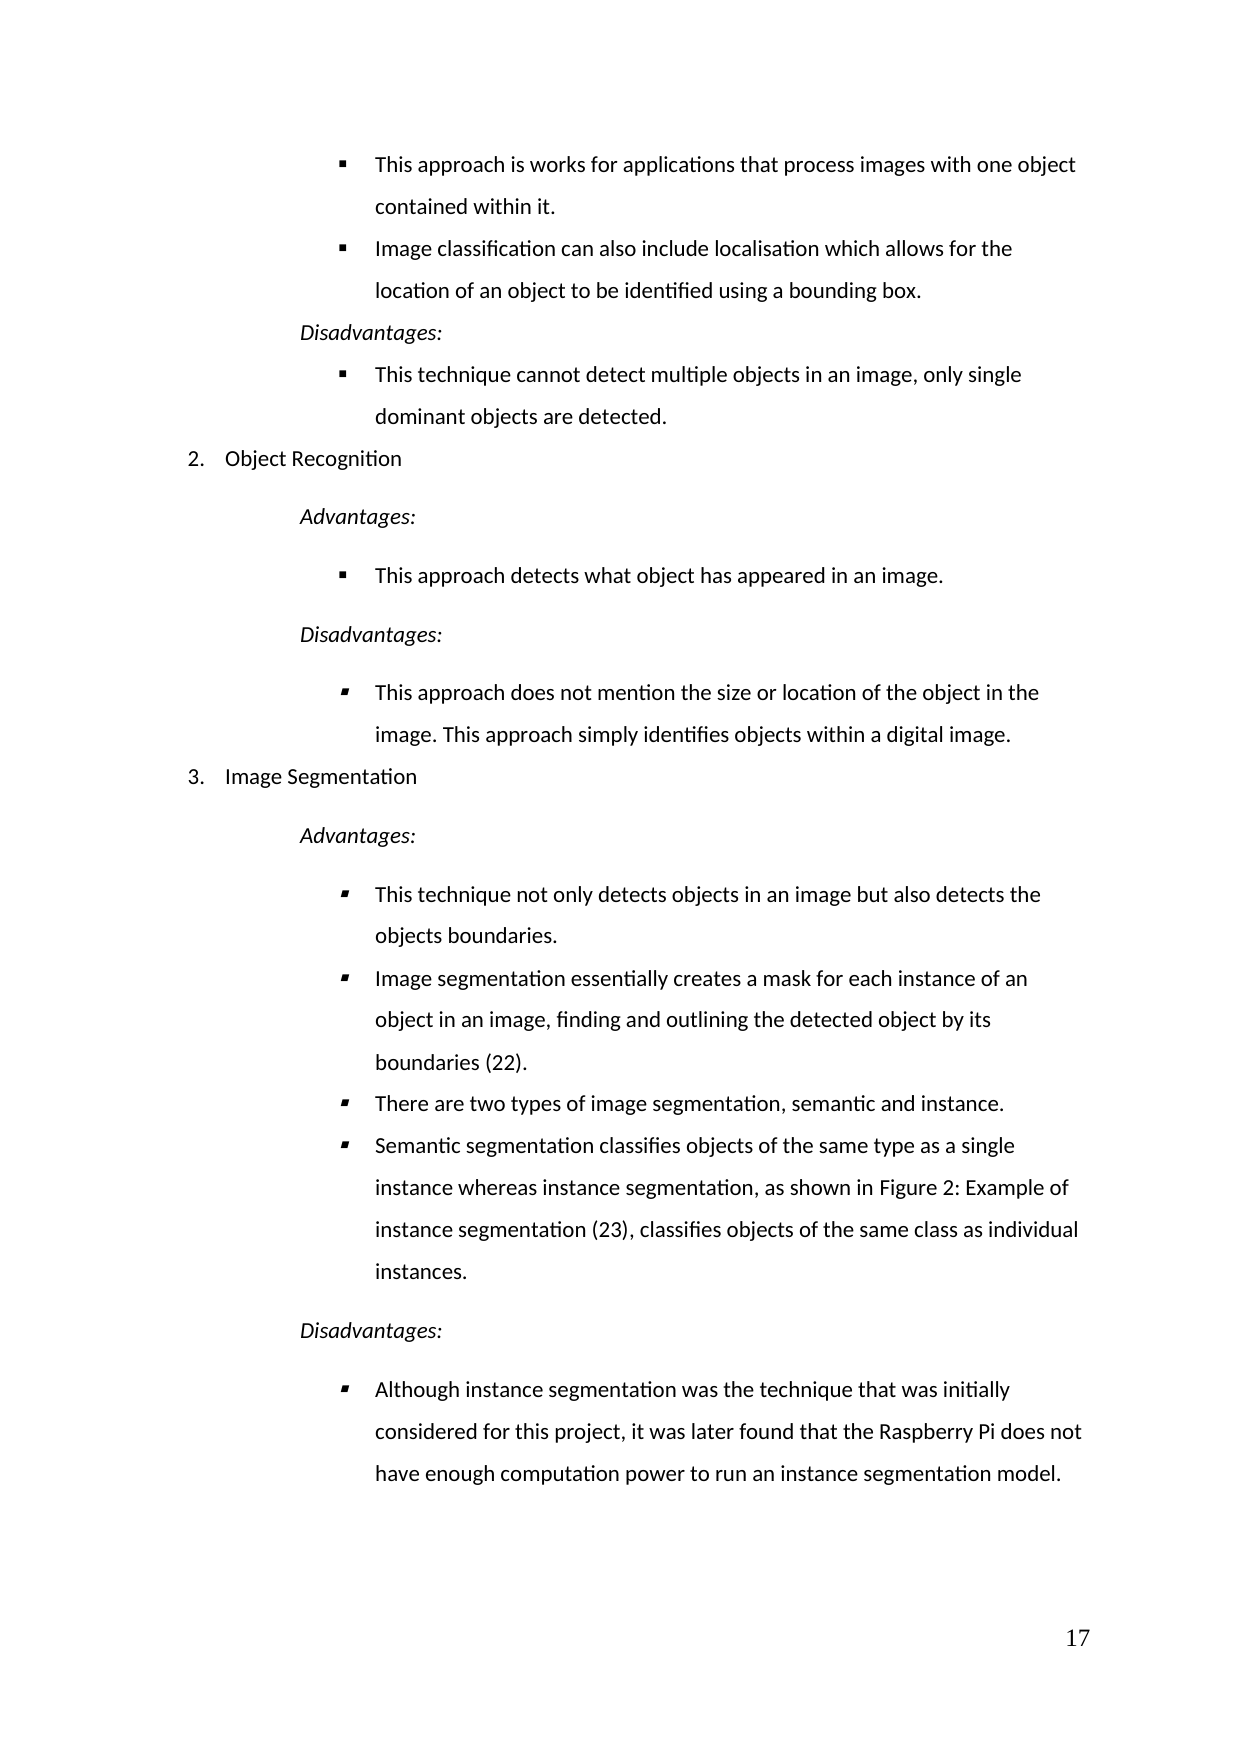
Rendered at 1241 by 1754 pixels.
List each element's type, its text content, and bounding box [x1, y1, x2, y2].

list Object Recognition [187, 444, 1090, 472]
list Disadvantages: [300, 318, 1090, 346]
text Advantages: [225, 821, 1090, 849]
list Image segmentation essentially creates a mask for each instance of an object in an image, finding and outlining the detected object by its boundaries (22). [337, 964, 1090, 1076]
list There are two types of image segmentation, semantic and instance. [337, 1089, 1090, 1118]
list Semantic segmentation classifies objects of the same type as a single instance whereas instance segmentation, as shown in Figure 2, classifies objects of the same class as individual instances. [337, 1132, 1090, 1286]
text Advantages: [225, 502, 1090, 531]
list This approach detects what object has appeared in an image. [337, 561, 1090, 589]
list This approach is works for applications that process images with one object contained within it. [337, 150, 1090, 220]
list This technique not only detects objects in an image but also detects the objects boundaries. [337, 880, 1090, 950]
text Disadvantages: [225, 1316, 1090, 1344]
list This approach does not mention the size or location of the object in the image. This approach simply identifies objects within a digital image. [337, 678, 1090, 748]
list Image classification can also include localisation which allows for the location of an object to be identified using a bounding box. [337, 234, 1090, 304]
list Image Segmentation [187, 762, 1090, 790]
list Although instance segmentation was the technique that was initially considered for this project, it was later found that the Raspberry Pi does not have enough computation power to run an instance segmentation model. [337, 1375, 1090, 1487]
list This technique cannot detect multiple objects in an image, only single dominant objects are detected. [337, 360, 1090, 430]
text Disadvantages: [225, 620, 1090, 648]
